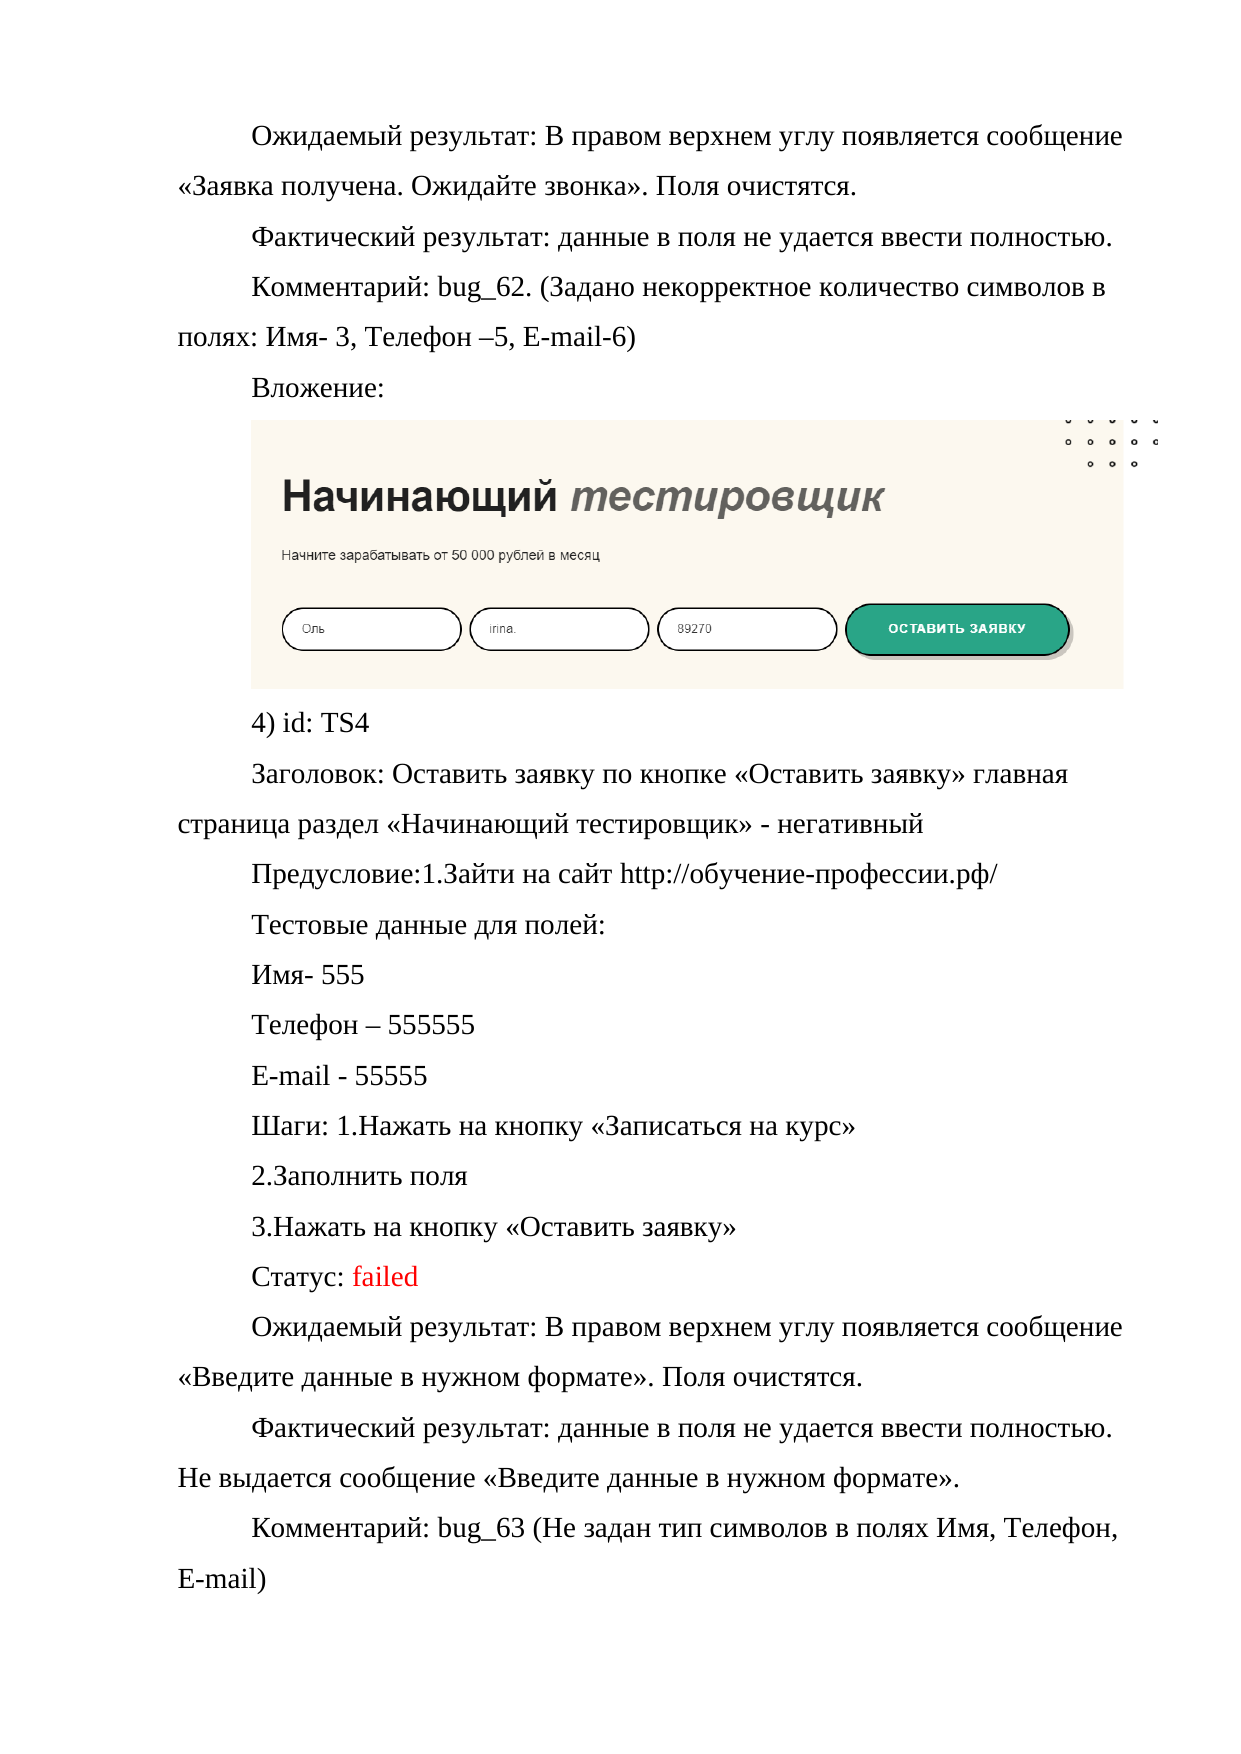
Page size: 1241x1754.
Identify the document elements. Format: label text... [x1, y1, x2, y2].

text 2.Заполнить поля [177, 1158, 1152, 1192]
text Вложение: [177, 370, 1152, 403]
text Шаги: 1.Нажать на кнопку «Записаться на курс» [177, 1108, 1152, 1142]
picture [251, 420, 1158, 689]
text Ожидаемый результат: В правом верхнем углу появляется сообщение «Введите данные в нужном формате». Поля очистятся. [177, 1309, 1152, 1393]
text Фактический результат: данные в поля не удается ввести полностью. Не выдается сообщение «Введите данные в нужном формате». [177, 1410, 1152, 1494]
text Ожидаемый результат: В правом верхнем углу появляется сообщение «Заявка получена. Ожидайте звонка». Поля очистятся. [177, 118, 1152, 202]
text Тестовые данные для полей: [177, 907, 1152, 940]
text Телефон – 555555 [177, 1007, 1152, 1041]
text Заголовок: Оставить заявку по кнопке «Оставить заявку» главная страница раздел «Начинающий тестировщик» - негативный [177, 756, 1152, 840]
text Предусловие:1.Зайти на сайт http://обучение-профессии.рф/ [177, 856, 1152, 890]
text Фактический результат: данные в поля не удается ввести полностью. [177, 219, 1152, 252]
text Комментарий: bug_63 (Не задан тип символов в полях Имя, Телефон, E-mail) [177, 1511, 1152, 1594]
text 3.Нажать на кнопку «Оставить заявку» [177, 1209, 1152, 1242]
text Комментарий: bug_62. (Задано некорректное количество символов в полях: Имя- 3, Телефон –5, E-mail-6) [177, 269, 1152, 353]
text E-mail - 55555 [177, 1058, 1152, 1091]
text Статус: failed [177, 1259, 1152, 1292]
text Имя- 555 [177, 957, 1152, 991]
text 4) id: TS4 [177, 706, 1152, 739]
